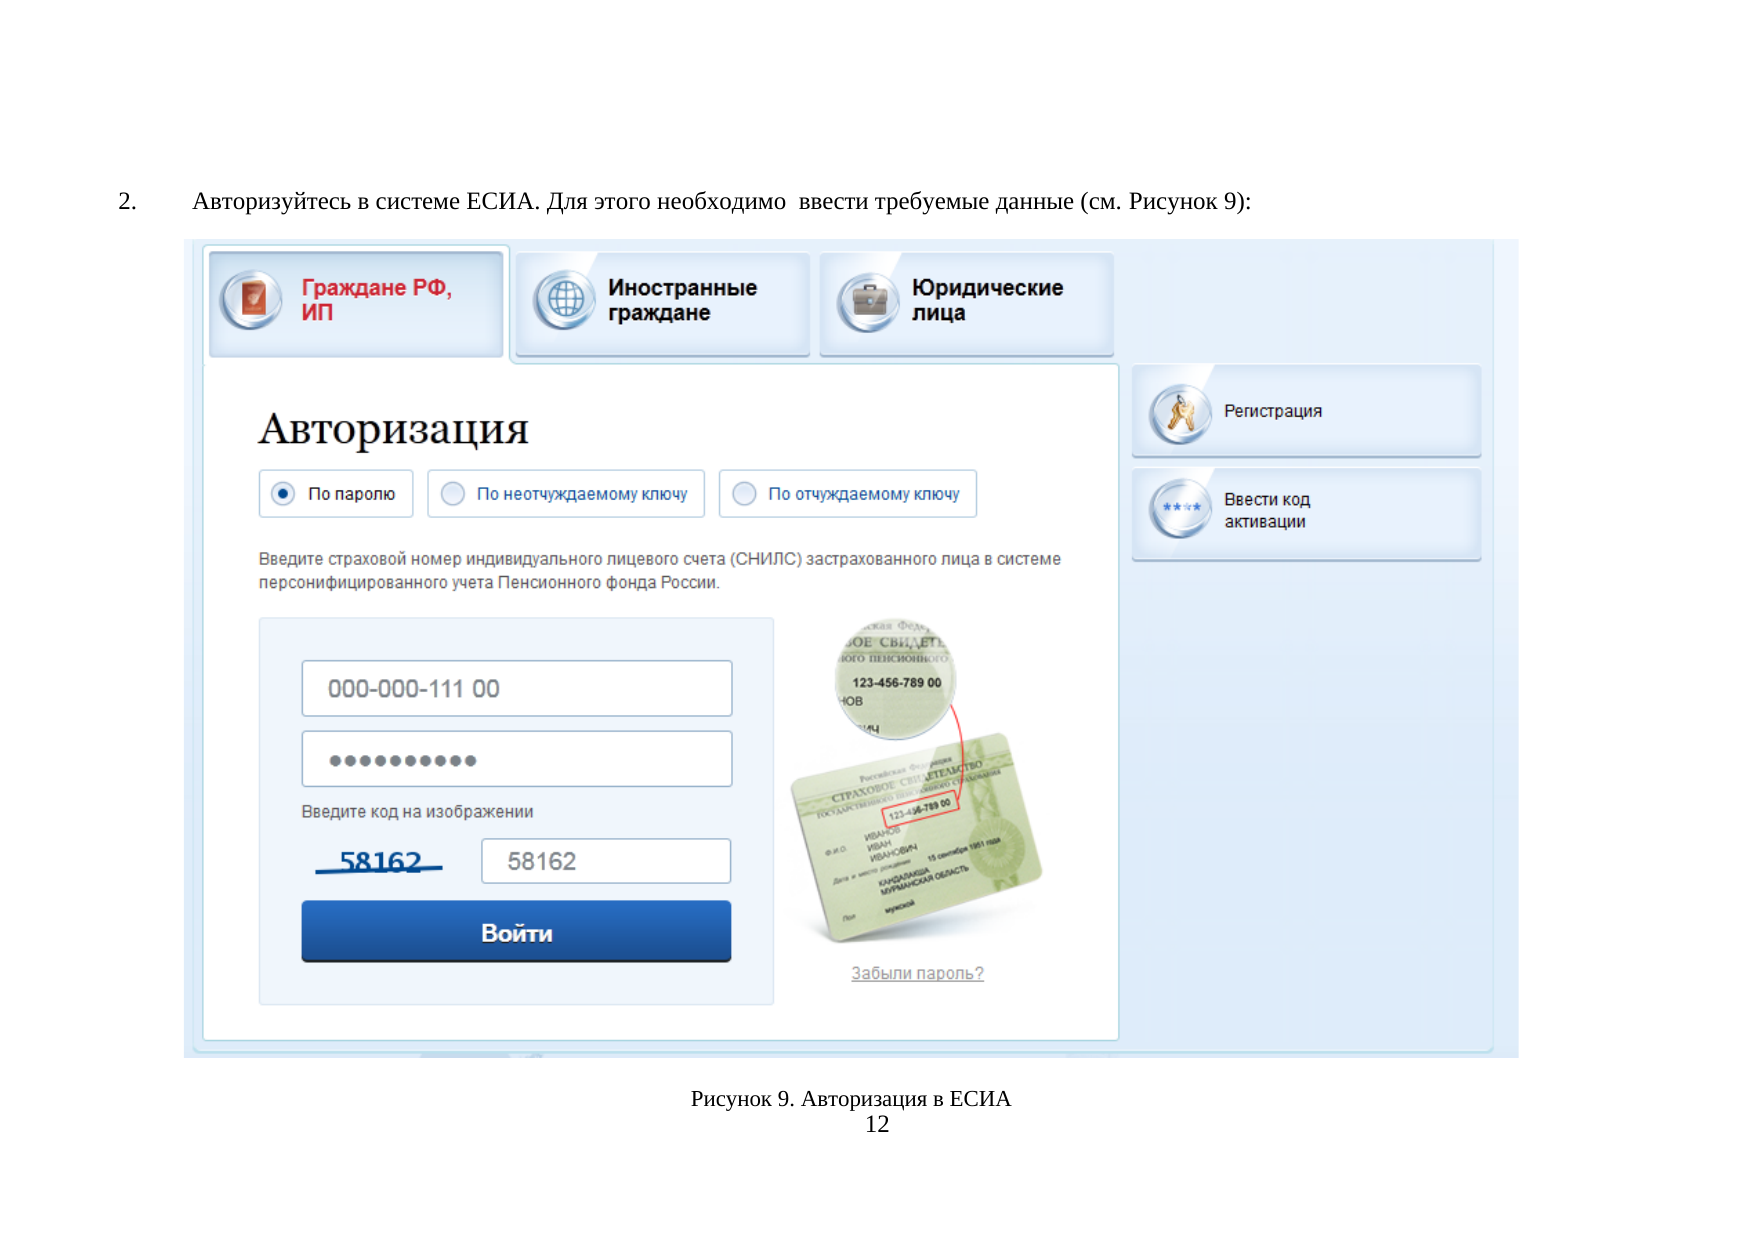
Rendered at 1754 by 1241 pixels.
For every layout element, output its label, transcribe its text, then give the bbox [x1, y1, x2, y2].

list Авторизуйтесь в системе ЕСИА. Для этого необходимо ввести требуемые данные (см. Рисунок 9): [118, 177, 1636, 215]
picture [183, 239, 1519, 1058]
